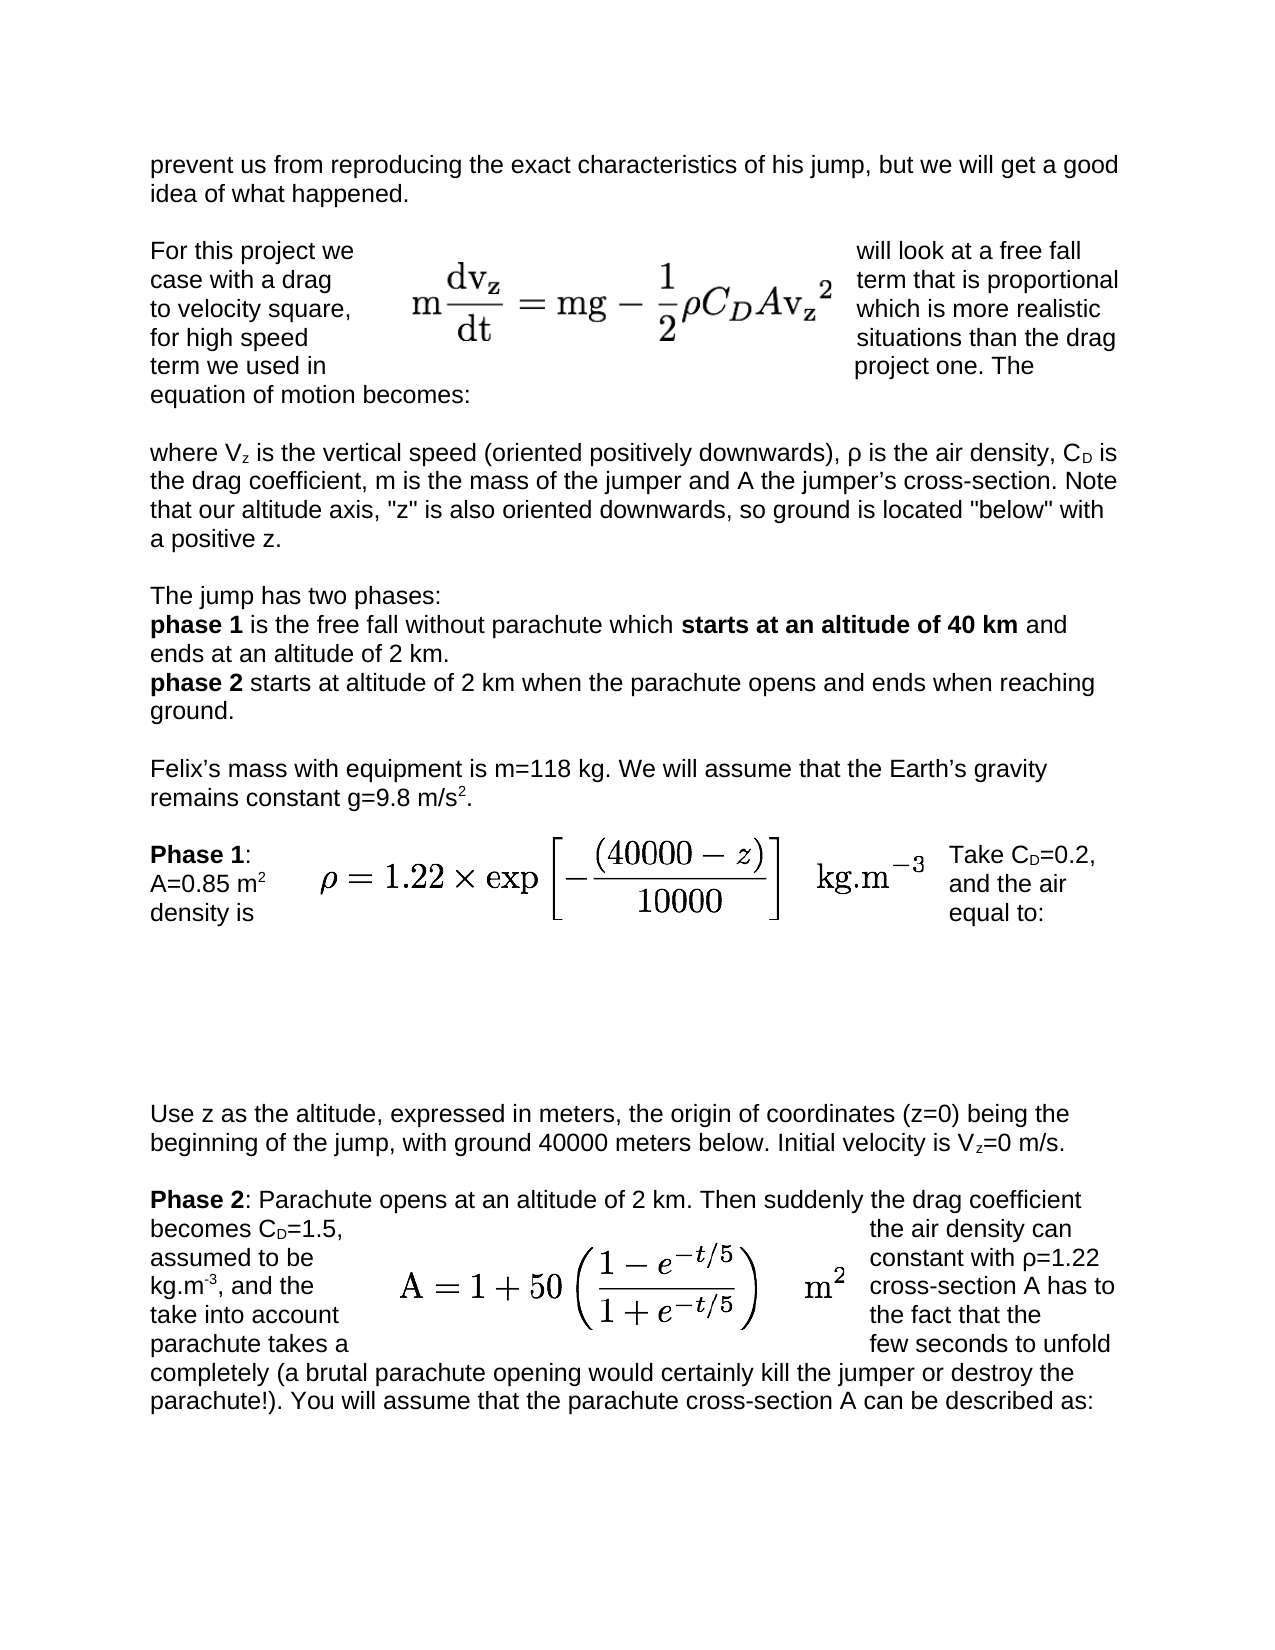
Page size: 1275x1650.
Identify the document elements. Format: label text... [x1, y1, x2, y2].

text phase 1 is the free fall without parachute which starts at an altitude of 40 km and ends at an altitude of 2 km. [150, 610, 1125, 667]
text where Vz is the vertical speed (oriented positively downwards), ρ is the air density, CD is the drag coefficient, m is the mass of the jumper and A the jumper’s cross-section. Note that our altitude axis, "z" is also oriented downwards, so ground is located "below" with a positive z. [150, 437, 1125, 552]
picture [412, 262, 832, 341]
text For this project we will look at a free fall case with a drag term that is proportional to velocity square, which is more realistic for high speed situations than the drag term we used in project one. The equation of motion becomes: [150, 236, 1125, 409]
text Phase 2: Parachute opens at an altitude of 2 km. Then suddenly the drag coefficient becomes CD=1.5, the air density can assumed to be constant with ρ=1.22 kg.m-3, and the cross-section A has to take into account the fact that the parachute takes a few seconds to unfold completely (a brutal parachute opening would certainly kill the jumper or destroy the parachute!). You will assume that the parachute cross-section A can be described as: [150, 1185, 1125, 1415]
text phase 2 starts at altitude of 2 km when the parachute opens and ends when reaching ground. [150, 667, 1125, 725]
picture [400, 1242, 845, 1330]
text Felix’s mass with equipment is m=118 kg. We will assume that the Earth’s gravity remains constant g=9.8 m/s2. [150, 754, 1125, 811]
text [150, 150, 1125, 207]
picture [320, 836, 924, 920]
text Use z as the altitude, expressed in meters, the origin of coordinates (z=0) being the beginning of the jump, with ground 40000 meters below. Initial velocity is Vz=0 m/s. [150, 1099, 1125, 1156]
text The jump has two phases: [150, 581, 1125, 610]
